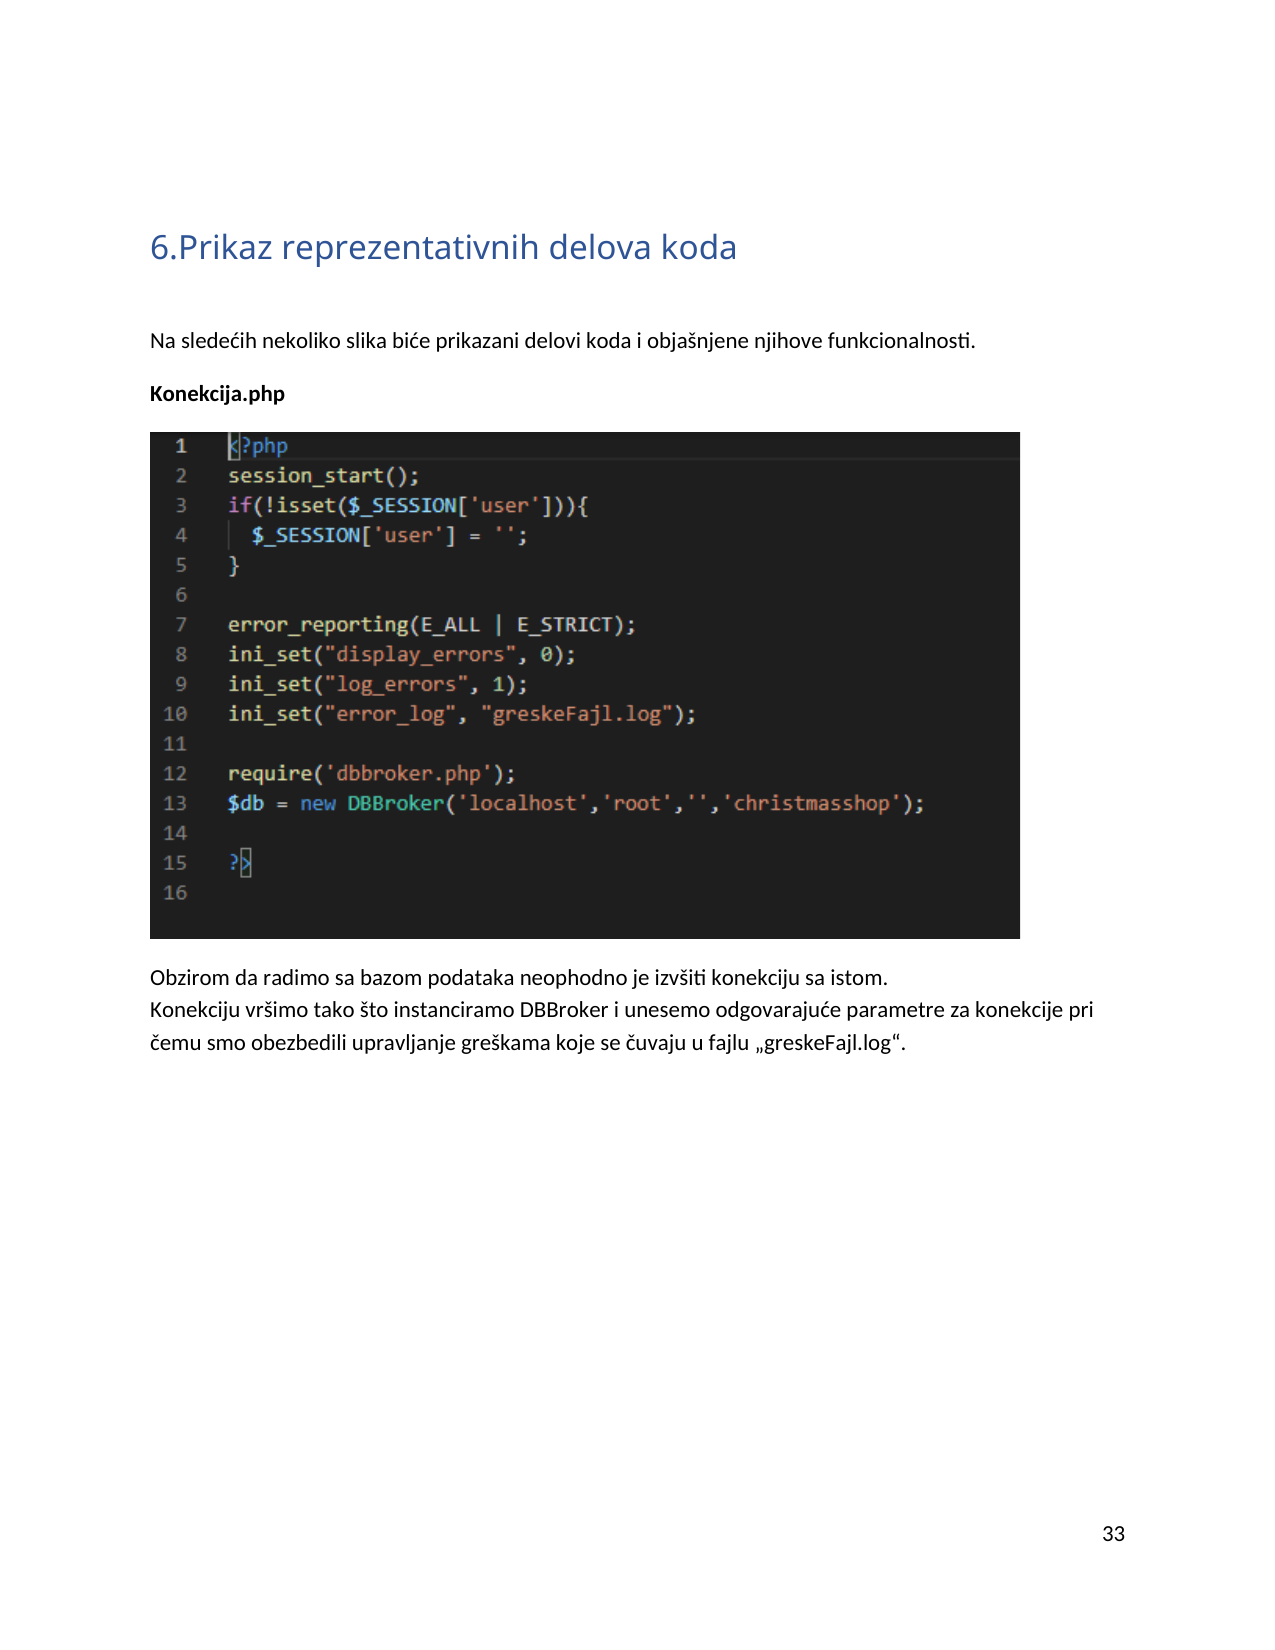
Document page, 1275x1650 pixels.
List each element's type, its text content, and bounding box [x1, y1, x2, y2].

picture [150, 432, 1021, 939]
text Obzirom da radimo sa bazom podataka neophodno je izvšiti konekciju sa istom. Konekciju vršimo tako što instanciramo DBBroker i unesemo odgovarajuće parametre za konekcije pri čemu smo obezbedili upravljanje greškama koje se čuvaju u fajlu „greskeFajl.log“. [150, 963, 1125, 1056]
subtitle 6.Prikaz reprezentativnih delova koda [150, 224, 1125, 269]
text Konekcija.php [150, 379, 1125, 407]
text Na sledećih nekoliko slika biće prikazani delovi koda i objašnjene njihove funkcionalnosti. [150, 326, 1125, 354]
